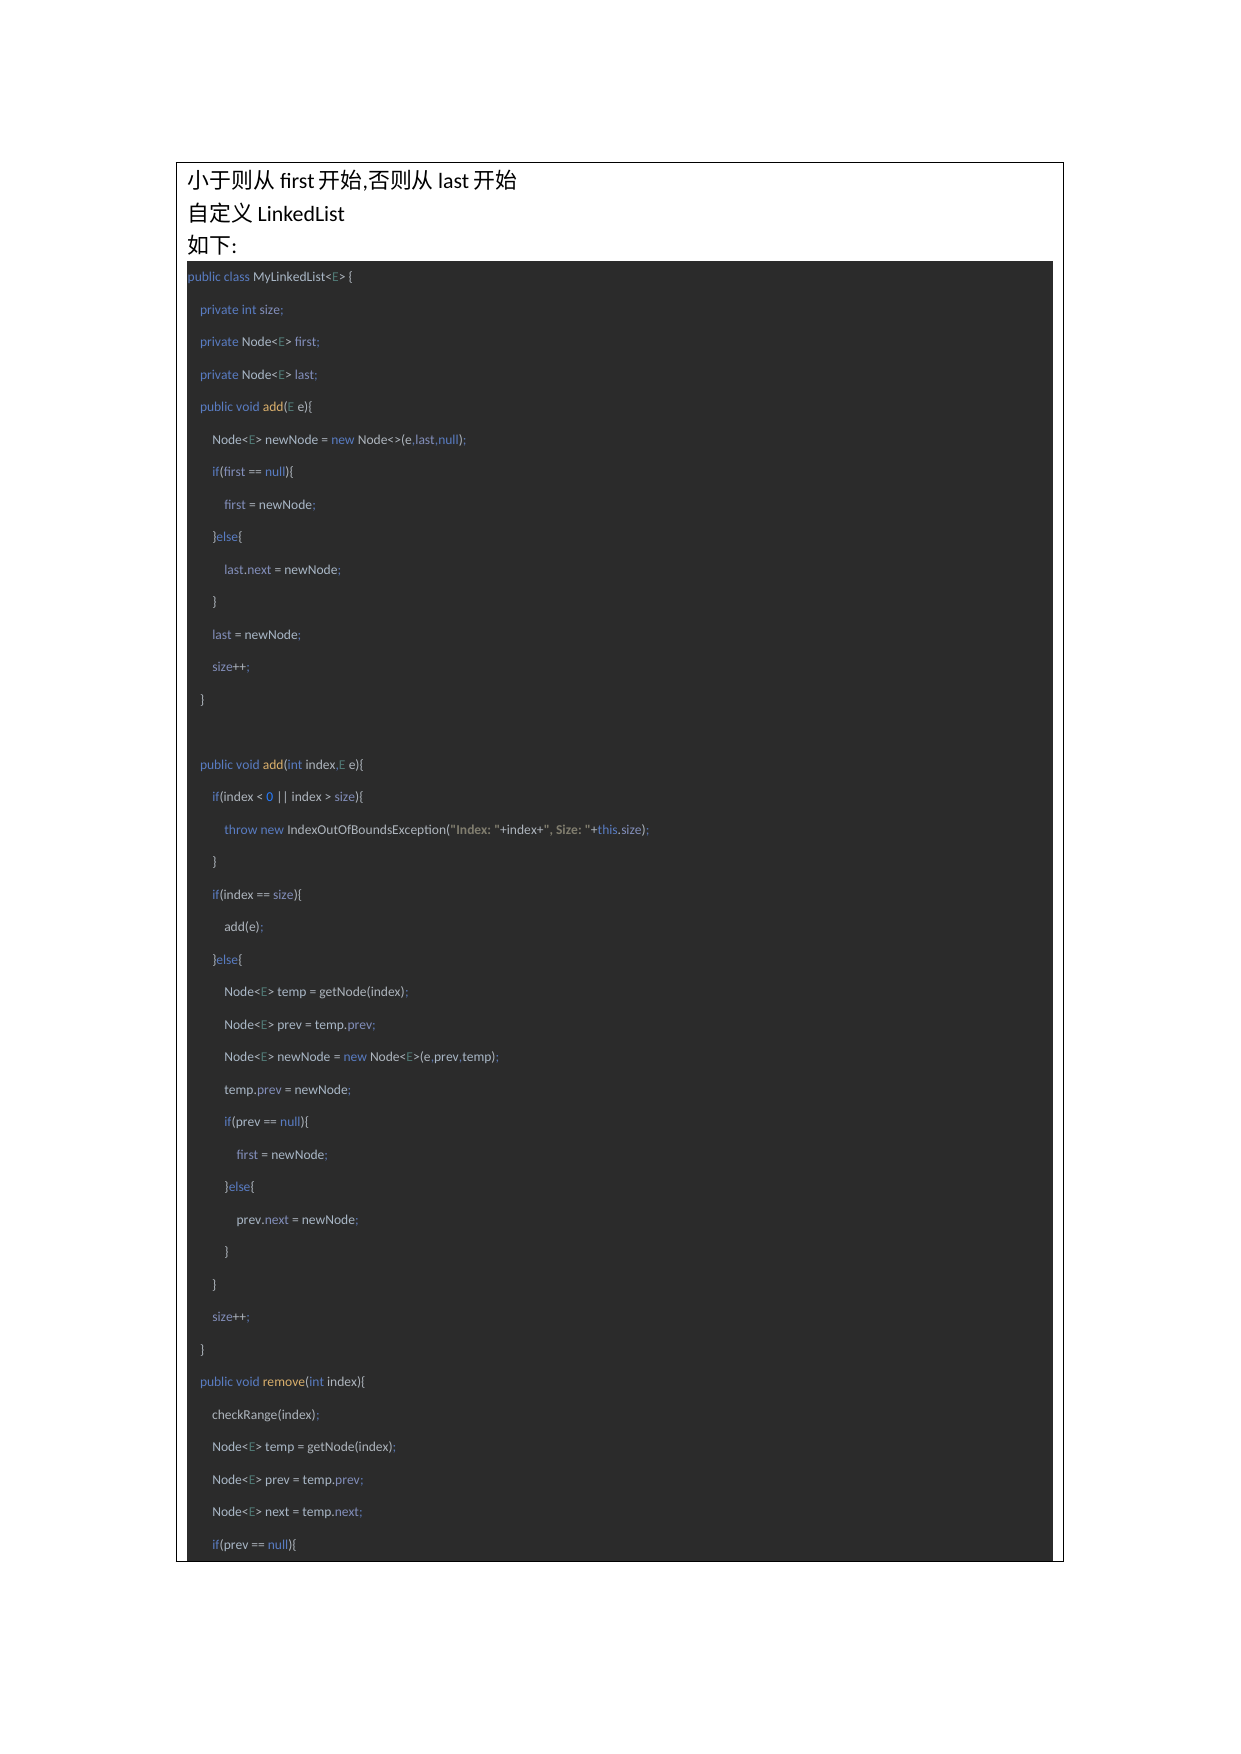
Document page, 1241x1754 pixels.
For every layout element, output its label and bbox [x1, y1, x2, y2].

table_header [177, 163, 1063, 1561]
